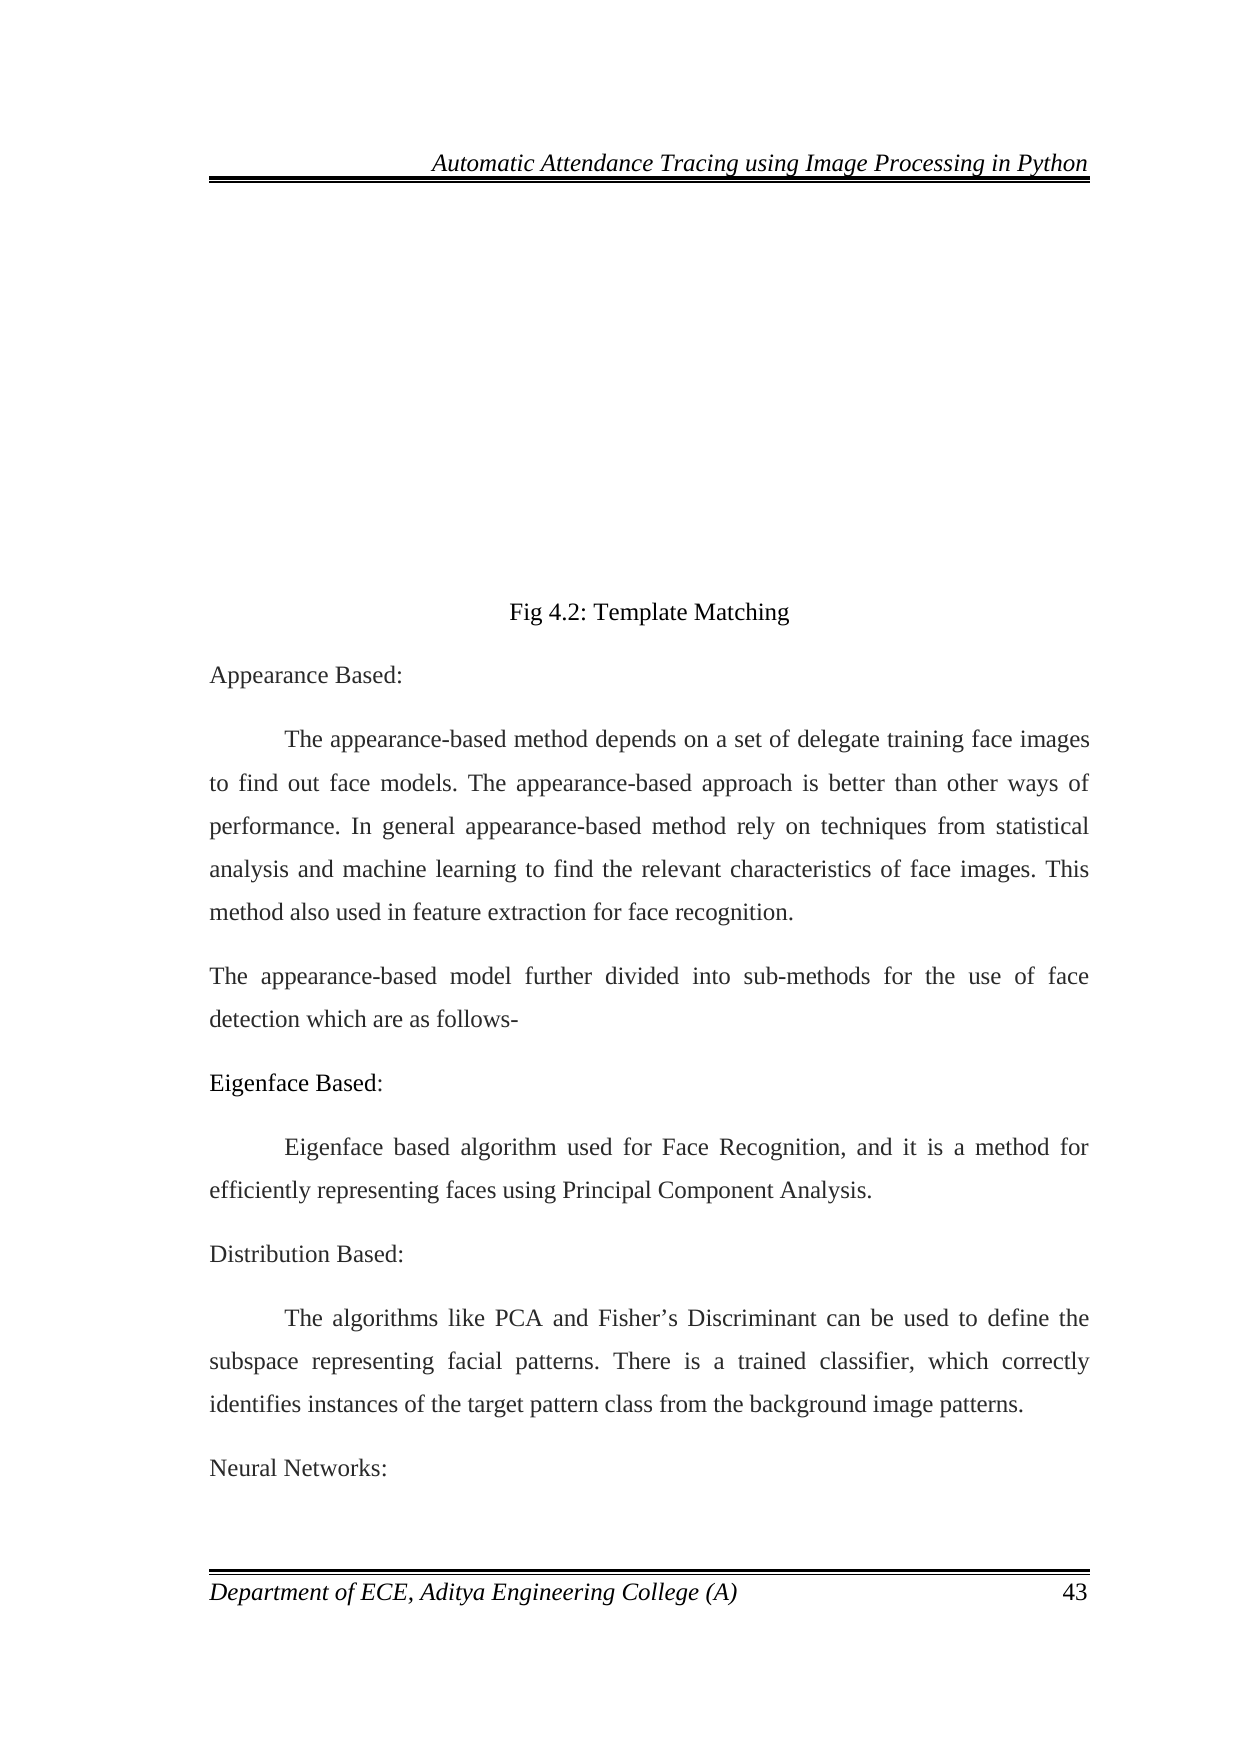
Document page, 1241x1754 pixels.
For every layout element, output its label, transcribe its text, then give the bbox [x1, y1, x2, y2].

text The algorithms like PCA and Fisher’s Discriminant can be used to define the subspace representing facial patterns. There is a trained classifier, which correctly identifies instances of the target pattern class from the background image patterns. [209, 1303, 1090, 1418]
text Eigenface based algorithm used for Face Recognition, and it is a method for efficiently representing faces using Principal Component Analysis. [209, 1132, 1090, 1204]
text Eigenface Based: [209, 1068, 1090, 1097]
text The appearance-based model further divided into sub-methods for the use of face detection which are as follows- [209, 961, 1090, 1033]
text Fig 4.2: Template Matching [434, 597, 1090, 625]
text The appearance-based method depends on a set of delegate training face images to find out face models. The appearance-based approach is better than other ways of performance. In general appearance-based method rely on techniques from statistical analysis and machine learning to find the relevant characteristics of face images. This method also used in feature extraction for face recognition. [209, 724, 1090, 926]
text Appearance Based: [209, 661, 1090, 689]
text Neural Networks: [209, 1453, 1090, 1482]
text Distribution Based: [209, 1239, 1090, 1268]
